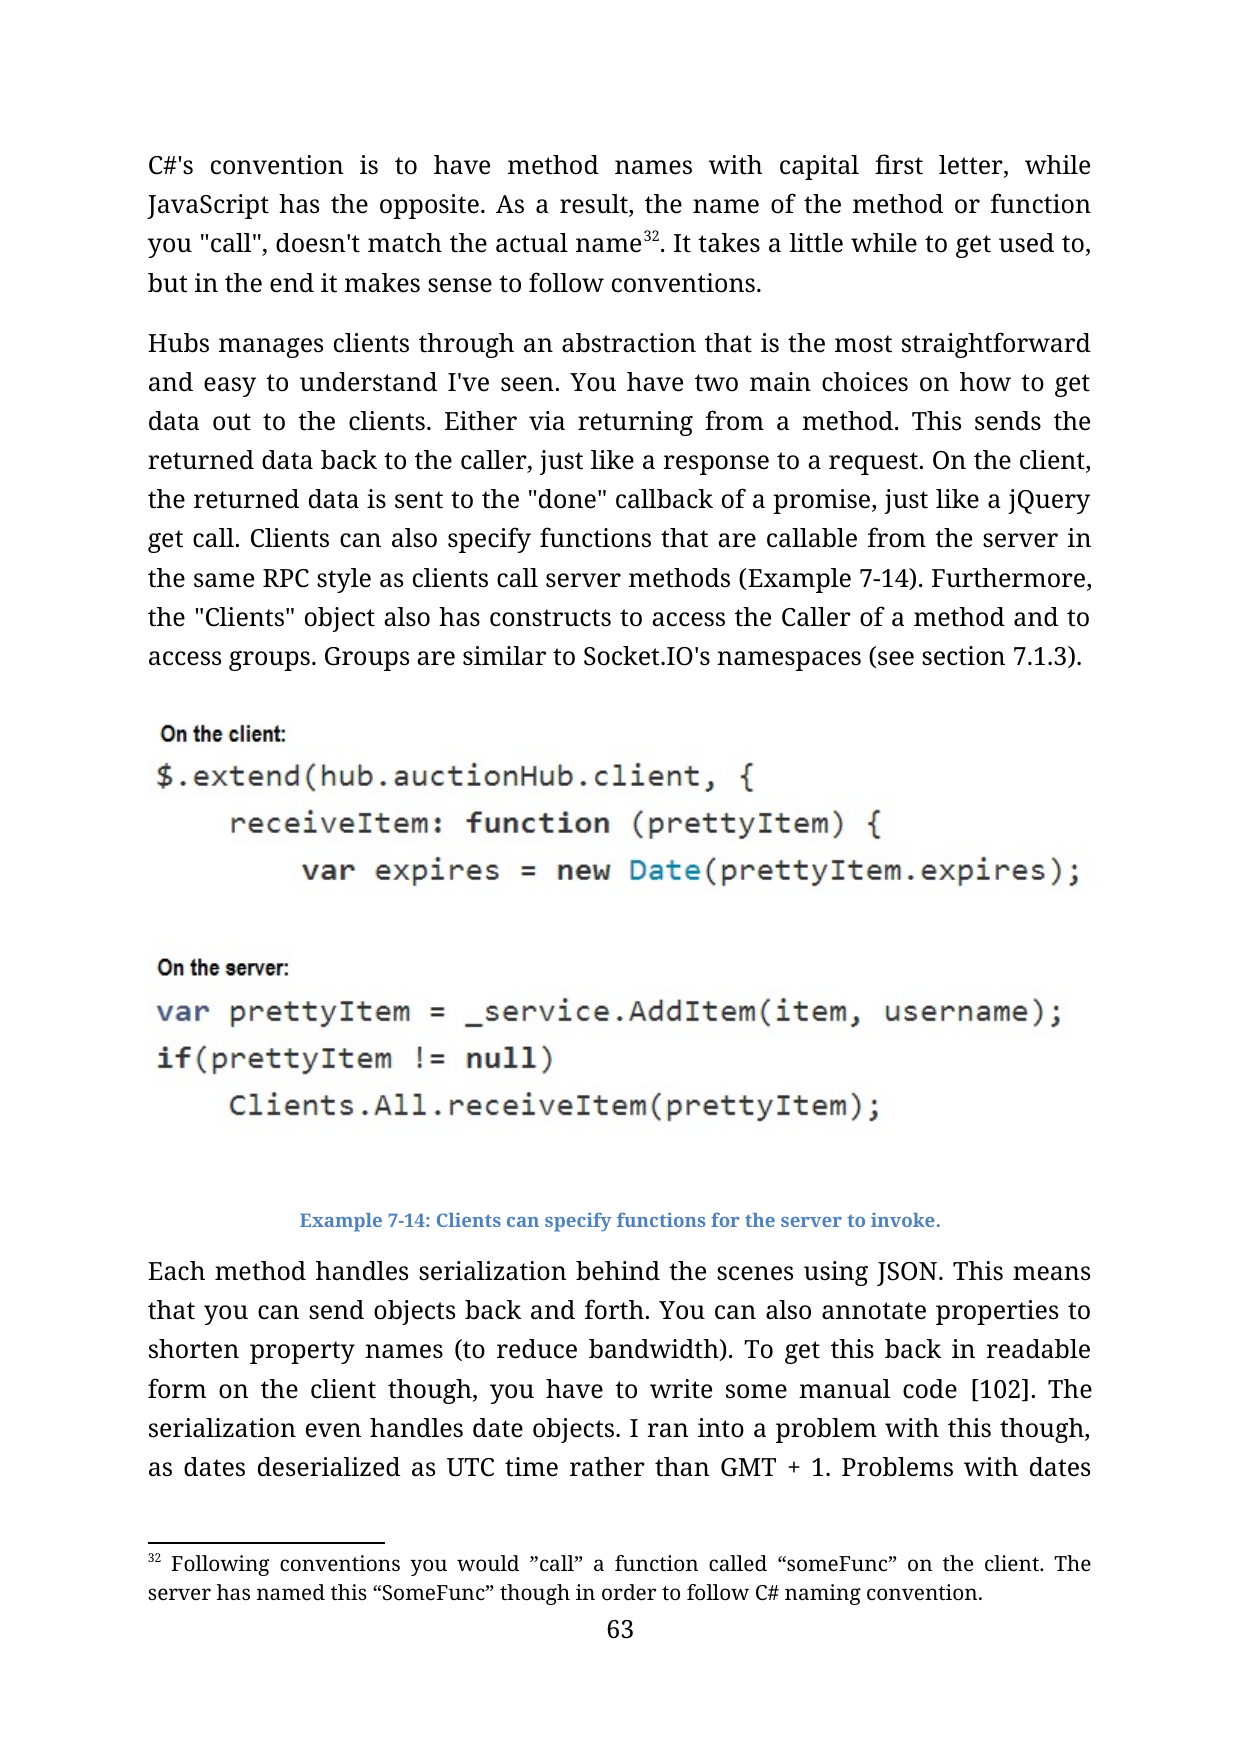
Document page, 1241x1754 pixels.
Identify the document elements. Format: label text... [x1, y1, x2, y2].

text Hubs manages clients through an abstraction that is the most straightforward and easy to understand I've seen. You have two main choices on how to get data out to the clients. Either via returning from a method. This sends the returned data back to the caller, just like a response to a request. On the client, the returned data is sent to the "done" callback of a promise, just like a jQuery get call. Clients can also specify functions that are callable from the server in the same RPC style as clients call server methods (Example 7-14). Furthermore, the "Clients" object also has constructs to access the Caller of a method and to access groups. Groups are similar to Socket.IO's namespaces (see section 7.1.3). [148, 325, 1092, 673]
text C#'s convention is to have method names with capital first letter, while JavaScript has the opposite. As a result, the name of the method or function you "call", doesn't match the actual name. It takes a little while to get used to, but in the end it makes sense to follow conventions. [148, 148, 1092, 299]
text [148, 1254, 1092, 1484]
picture [147, 698, 1093, 1182]
